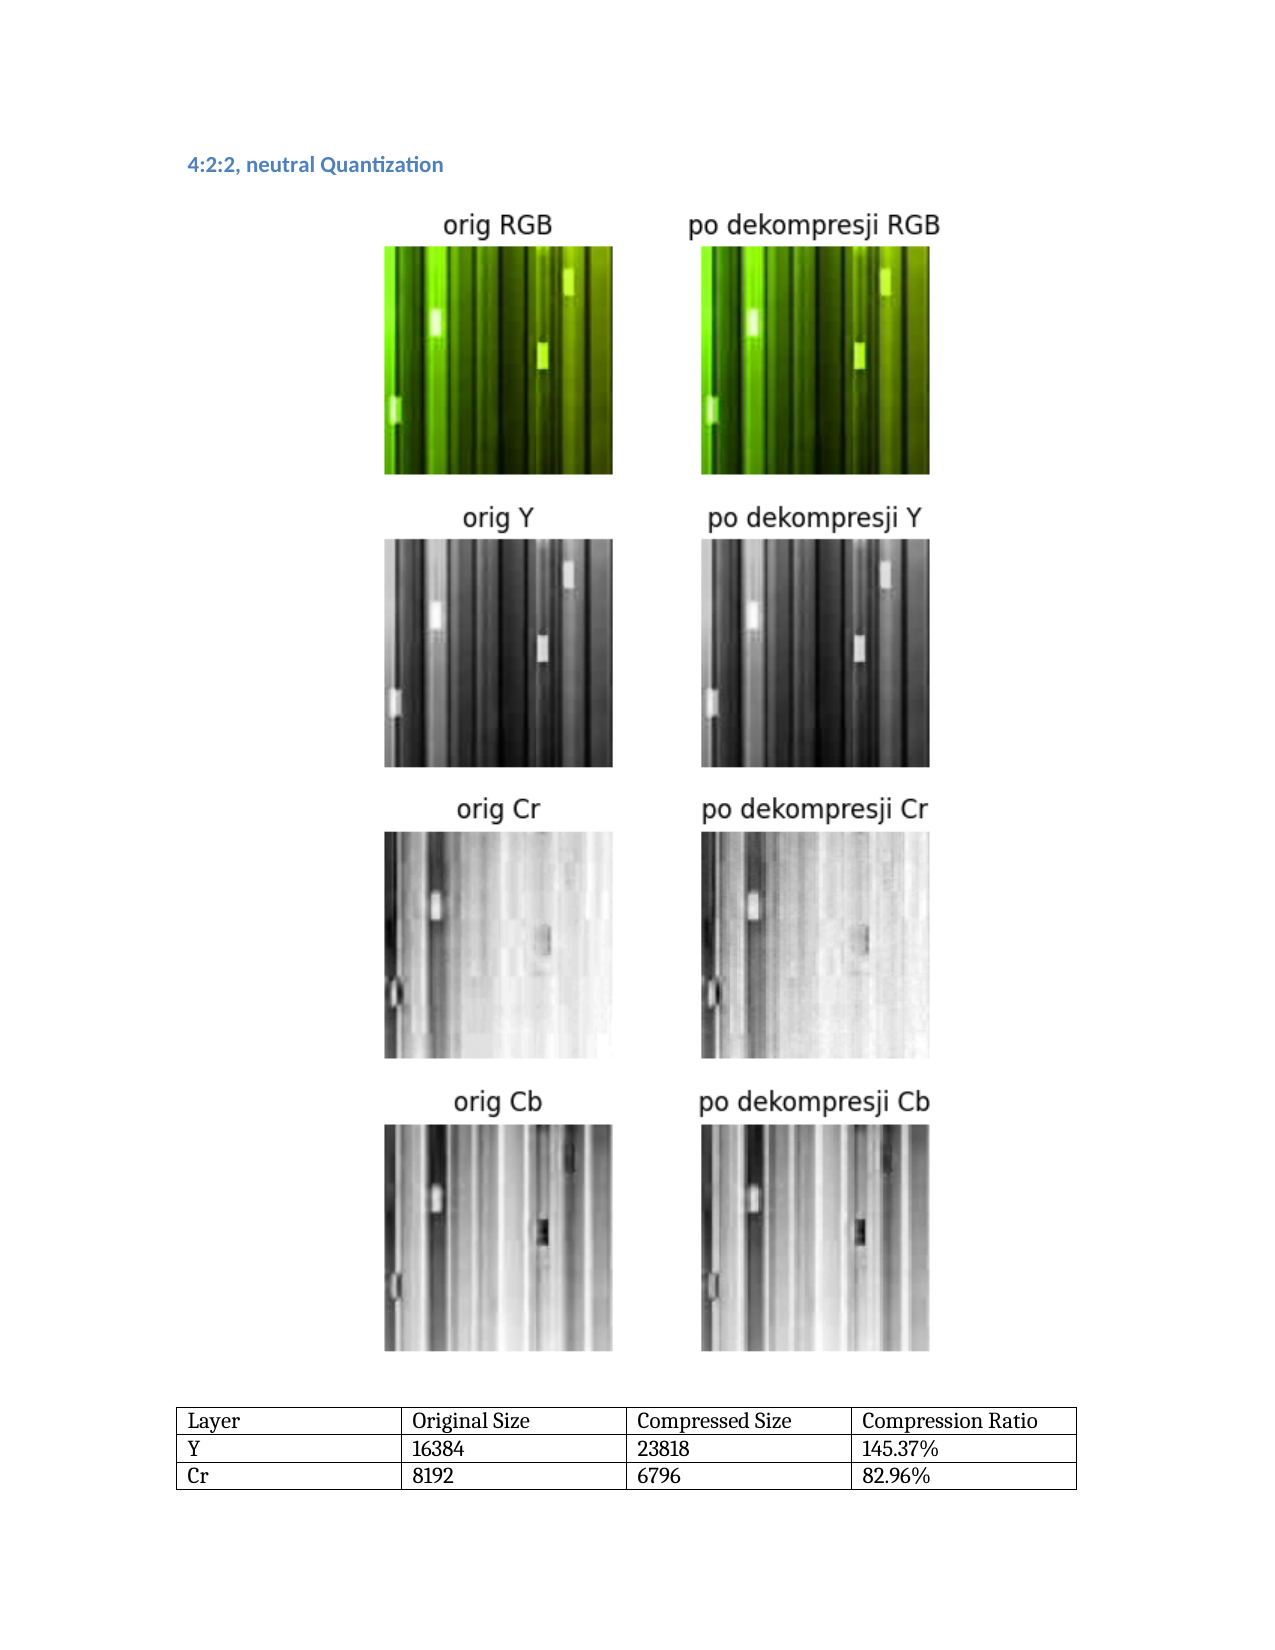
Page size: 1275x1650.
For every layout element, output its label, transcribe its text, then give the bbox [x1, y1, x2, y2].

table_cell Y [177, 1435, 401, 1462]
table_cell 16384 [402, 1435, 626, 1462]
table_cell 145.37% [852, 1435, 1076, 1462]
subtitle 4:2:2, neutral Quantization [187, 150, 1087, 178]
table_cell 82.96% [852, 1463, 1076, 1489]
table_cell 8192 [402, 1463, 626, 1489]
table_header Original Size [402, 1408, 626, 1434]
table_header Compressed Size [627, 1408, 851, 1434]
table_cell Cr [177, 1463, 401, 1489]
table_cell 23818 [627, 1435, 851, 1462]
picture [206, 182, 1107, 1383]
table_cell 6796 [627, 1463, 851, 1489]
table_header Layer [177, 1408, 401, 1434]
table_header Compression Ratio [852, 1408, 1076, 1434]
